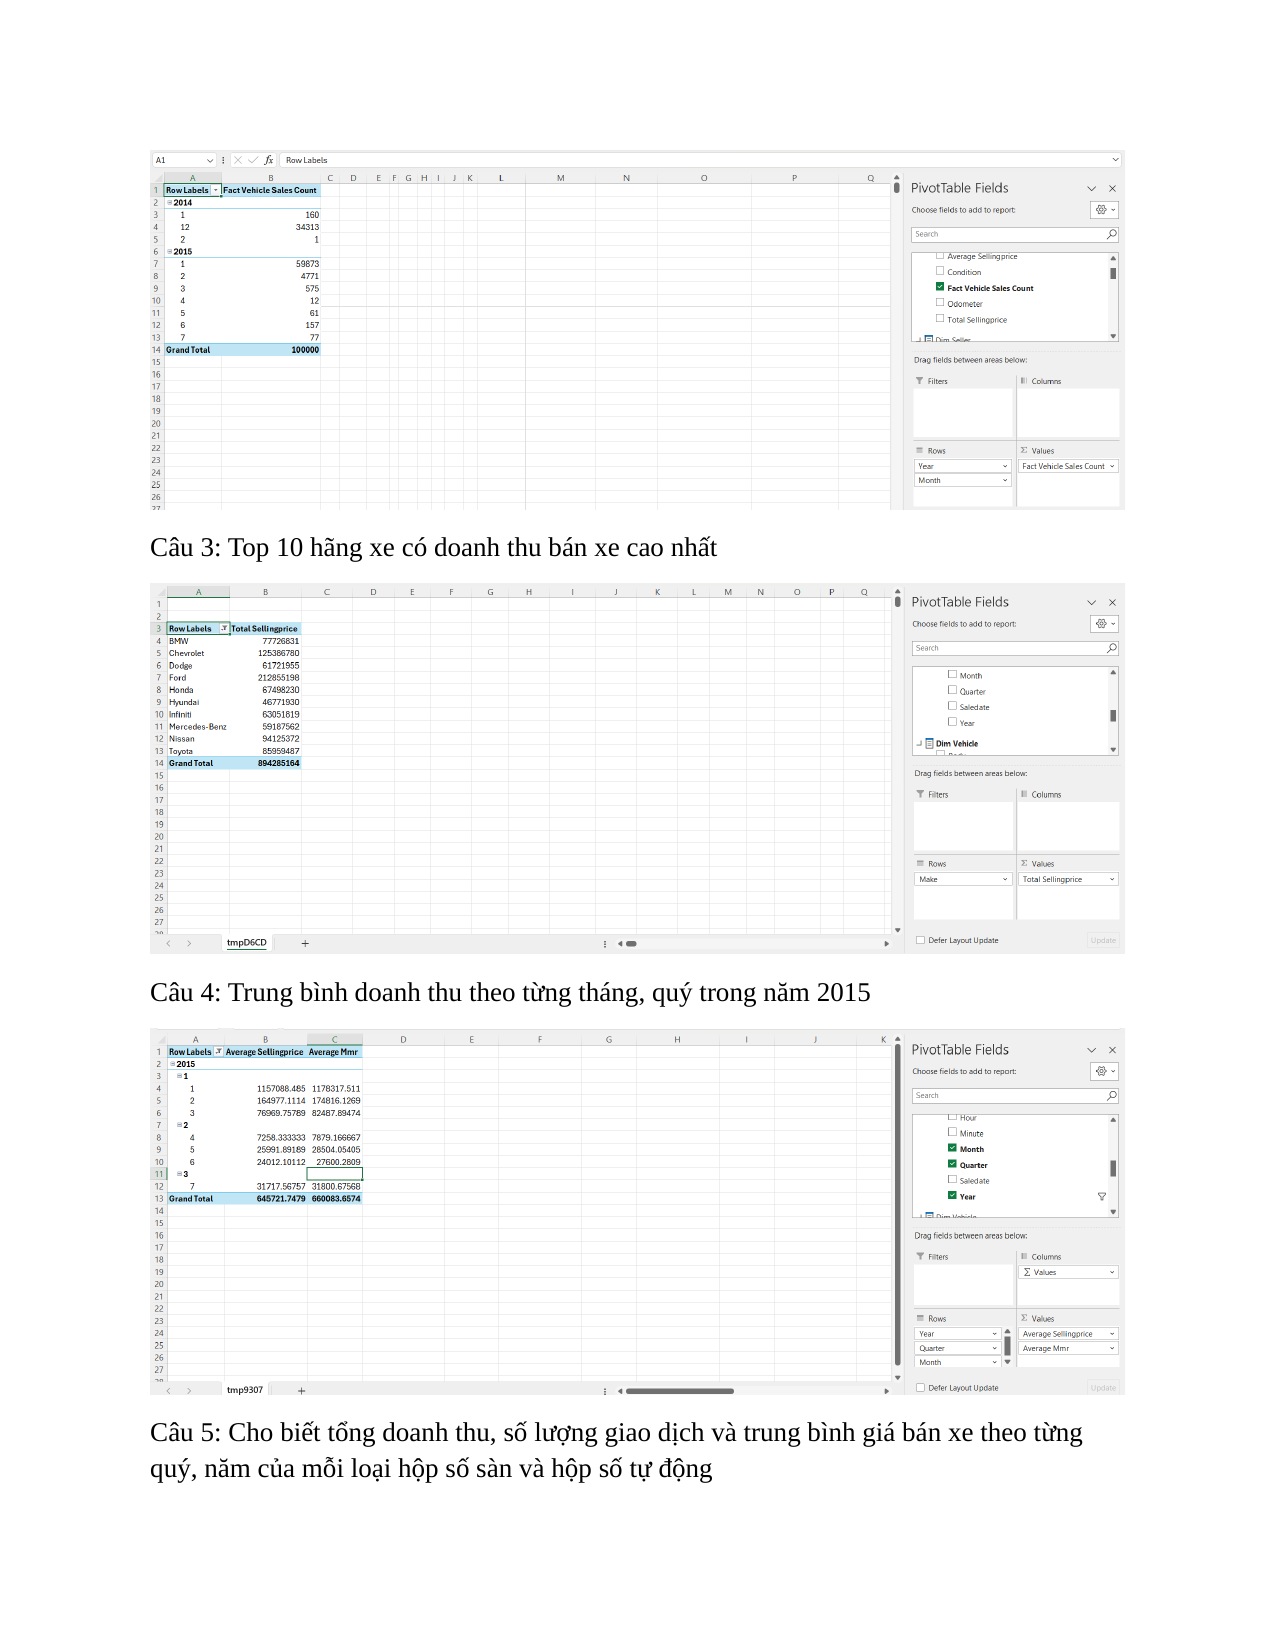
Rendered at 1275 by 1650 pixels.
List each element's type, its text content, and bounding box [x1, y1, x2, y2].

text Câu 4: Trung bình doanh thu theo từng tháng, quý trong năm 2015 [150, 976, 1125, 1007]
picture [150, 583, 1125, 954]
text Câu 3: Top 10 hãng xe có doanh thu bán xe cao nhất [150, 532, 1125, 563]
picture [150, 150, 1125, 510]
text Câu 5: Cho biết tổng doanh thu, số lượng giao dịch và trung bình giá bán xe theo từng quý, năm của mỗi loại hộp số sàn và hộp số tự động [150, 1417, 1125, 1483]
picture [150, 1028, 1125, 1395]
